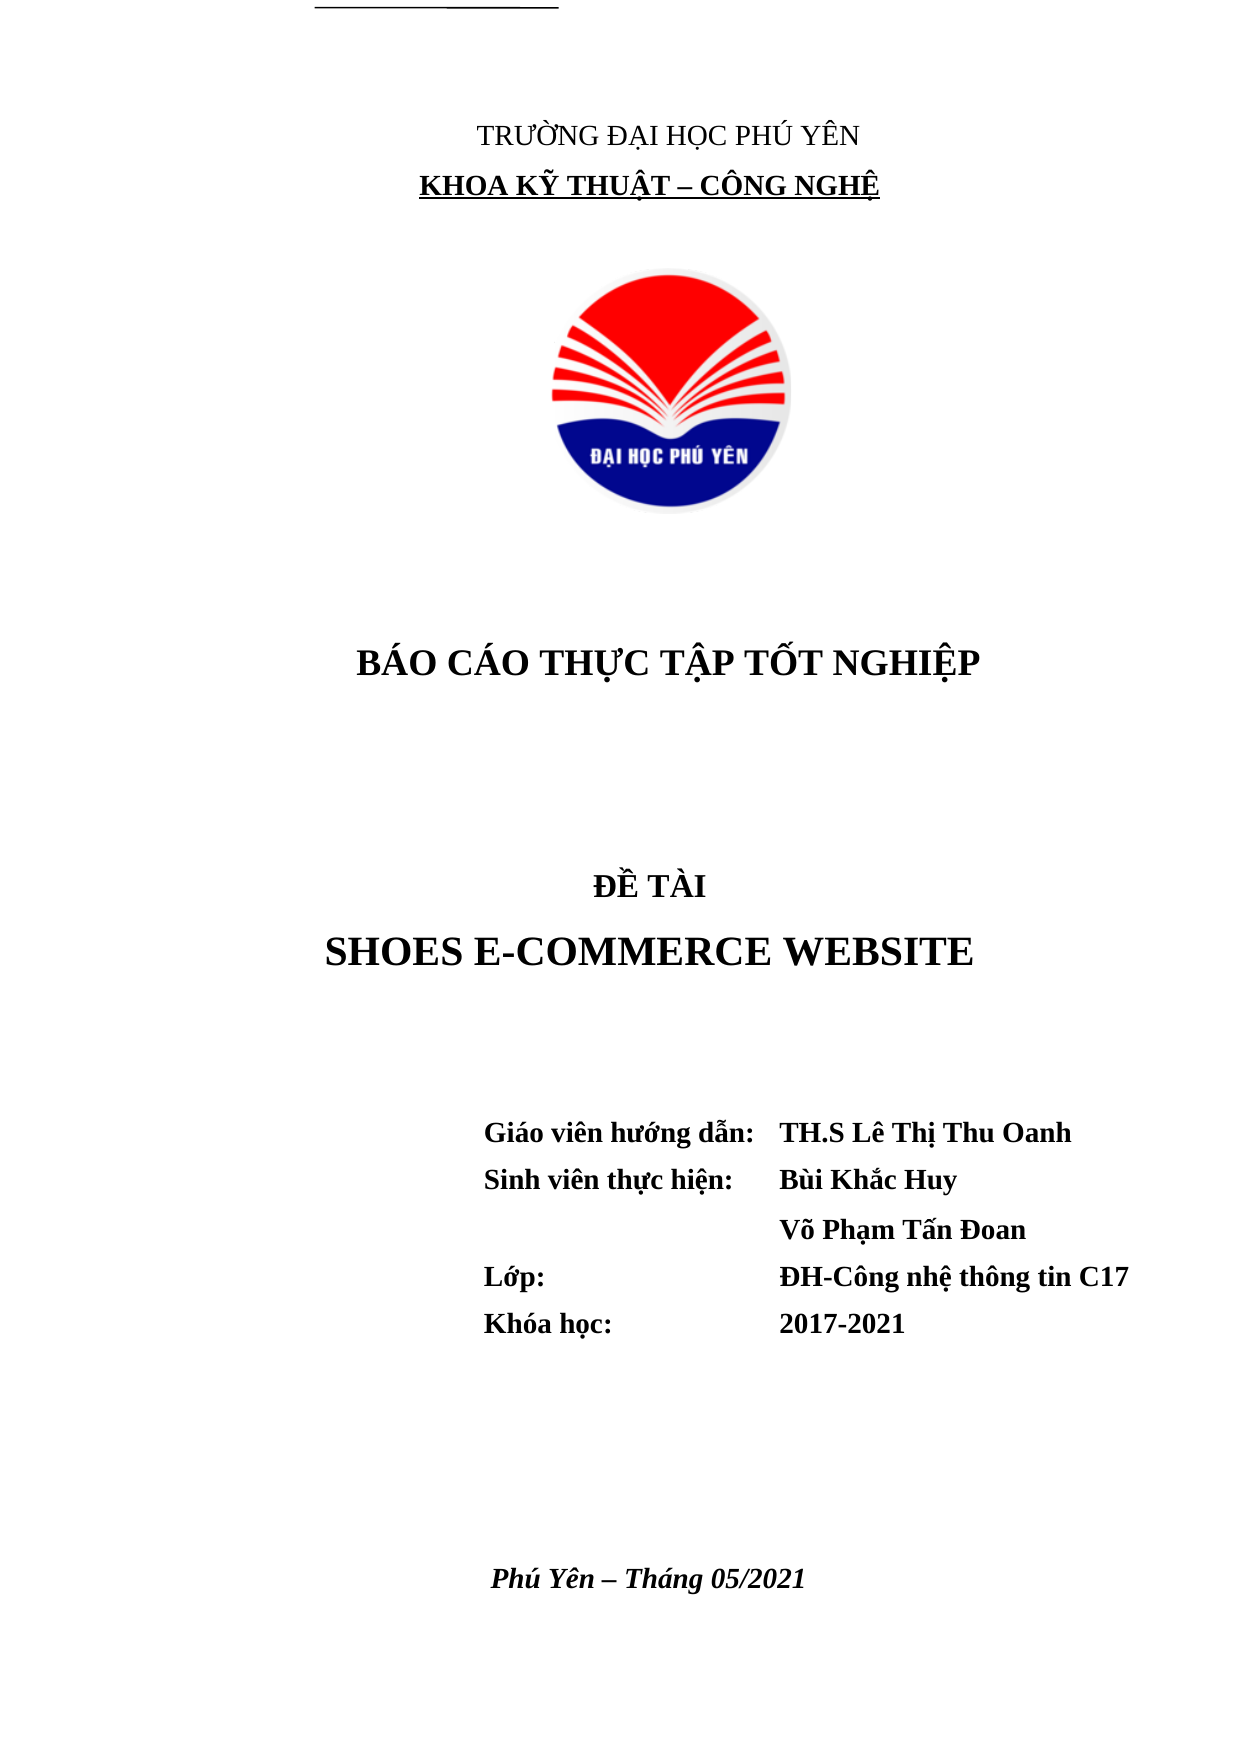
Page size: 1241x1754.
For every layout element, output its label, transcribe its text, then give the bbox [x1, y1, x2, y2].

table_cell Bùi Khắc Huy Võ Phạm Tấn Đoan [768, 1162, 1146, 1259]
table_header TH.S Lê Thị Thu Oanh [768, 1116, 1146, 1162]
text Phú Yên – Tháng 05/2021 [177, 1561, 1122, 1595]
table_cell 2017-2021 [768, 1306, 1146, 1352]
table_header Giáo viên hướng dẫn: [473, 1116, 768, 1162]
table_cell Sinh viên thực hiện: [473, 1162, 768, 1259]
text TRƯỜNG ĐẠI HỌC PHÚ YÊN [177, 118, 1122, 152]
text KHOA KỸ THUẬT – CÔNG NGHỆ [177, 168, 1122, 202]
text SHOES E-COMMERCE WEBSITE [177, 927, 1122, 974]
list ĐỀ TÀI [177, 866, 1122, 904]
table_cell Lớp: [473, 1259, 768, 1306]
text BÁO CÁO THỰC TẬP TỐT NGHIỆP [177, 641, 1122, 684]
table_cell Khóa học: [473, 1306, 768, 1352]
table_cell ĐH-Công nhệ thông tin C17 [768, 1259, 1146, 1306]
picture [545, 268, 792, 514]
